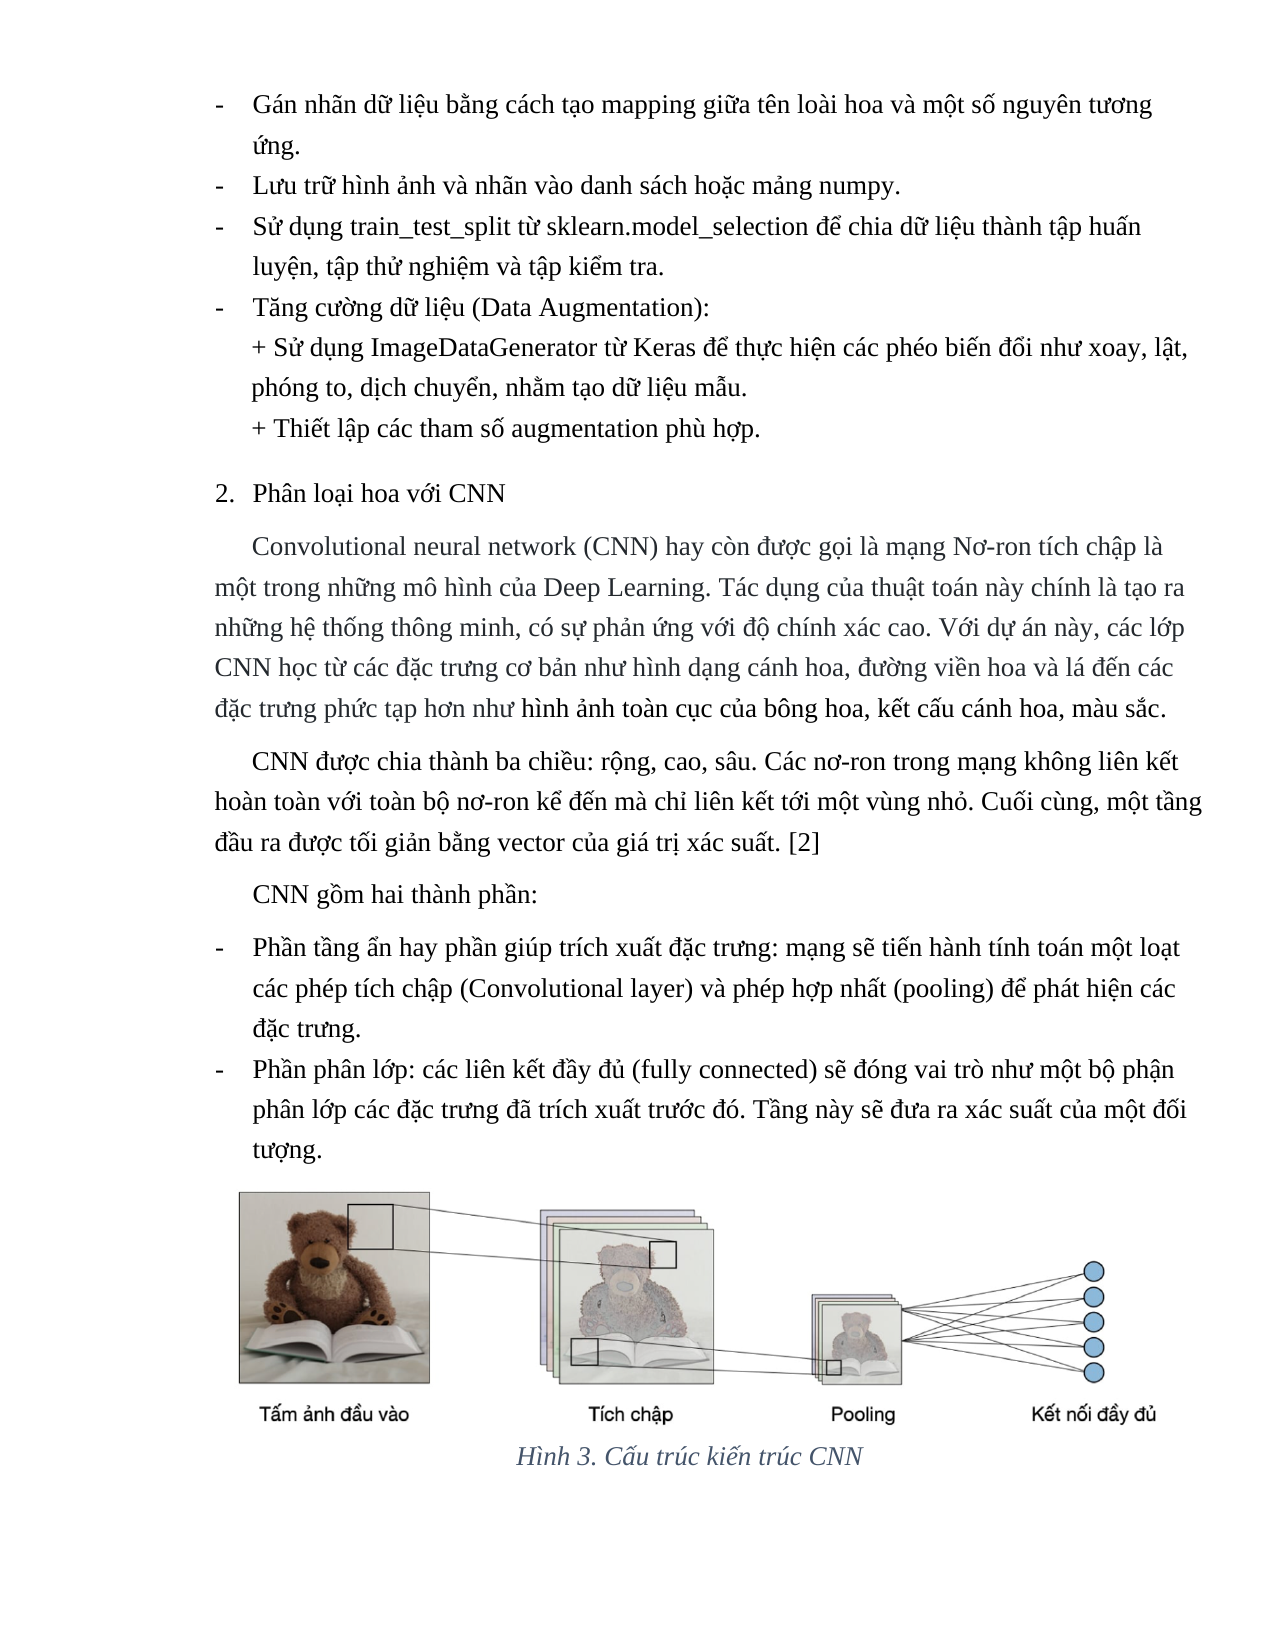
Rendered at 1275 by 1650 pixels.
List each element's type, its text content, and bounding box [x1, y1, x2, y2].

text CNN gồm hai thành phần: [215, 879, 1204, 910]
text Hình 3. Cấu trúc kiến trúc CNN [177, 1440, 1204, 1471]
list Gán nhãn dữ liệu bằng cách tạo mapping giữa tên loài hoa và một số nguyên tương ứng. [215, 89, 1204, 160]
list + Sử dụng ImageDataGenerator từ Keras để thực hiện các phéo biến đổi như xoay, lật, phóng to, dịch chuyển, nhằm tạo dữ liệu mẫu. [251, 331, 1204, 403]
picture [211, 1186, 1170, 1432]
list Tăng cường dữ liệu (Data Augmentation): [215, 291, 1204, 322]
list + Thiết lập các tham số augmentation phù hợp. [251, 412, 1204, 443]
list Phần phân lớp: các liên kết đầy đủ (fully connected) sẽ đóng vai trò như một bộ phận phân lớp các đặc trưng đã trích xuất trước đó. Tầng này sẽ đưa ra xác suất của một đối tượng. [215, 1053, 1204, 1165]
list Sử dụng train_test_split từ sklearn.model_selection để chia dữ liệu thành tập huấn luyện, tập thử nghiệm và tập kiểm tra. [215, 210, 1204, 281]
subtitle Phân loại hoa với CNN [215, 477, 1204, 508]
text CNN được chia thành ba chiều: rộng, cao, sâu. Các nơ-ron trong mạng không liên kết hoàn toàn với toàn bộ nơ-ron kể đến mà chỉ liên kết tới một vùng nhỏ. Cuối cùng, một tầng đầu ra được tối giản bằng vector của giá trị xác suất. [214, 745, 1204, 857]
text Convolutional neural network (CNN) hay còn được gọi là mạng Nơ-ron tích chập là một trong những mô hình của Deep Learning. Tác dụng của thuật toán này chính là tạo ra những hệ thống thông minh, có sự phản ứng với độ chính xác cao. Với dự án này, các lớp CNN học từ các đặc trưng cơ bản như hình dạng cánh hoa, đường viền hoa và lá đến các đặc trưng phức tạp hơn như hình ảnh toàn cục của bông hoa, kết cấu cánh hoa, màu sắc. [214, 530, 1204, 723]
list Phần tầng ẩn hay phần giúp trích xuất đặc trưng: mạng sẽ tiến hành tính toán một loạt các phép tích chập (Convolutional layer) và phép hợp nhất (pooling) để phát hiện các đặc trưng. [215, 932, 1204, 1043]
list Lưu trữ hình ảnh và nhãn vào danh sách hoặc mảng numpy. [215, 169, 1204, 201]
